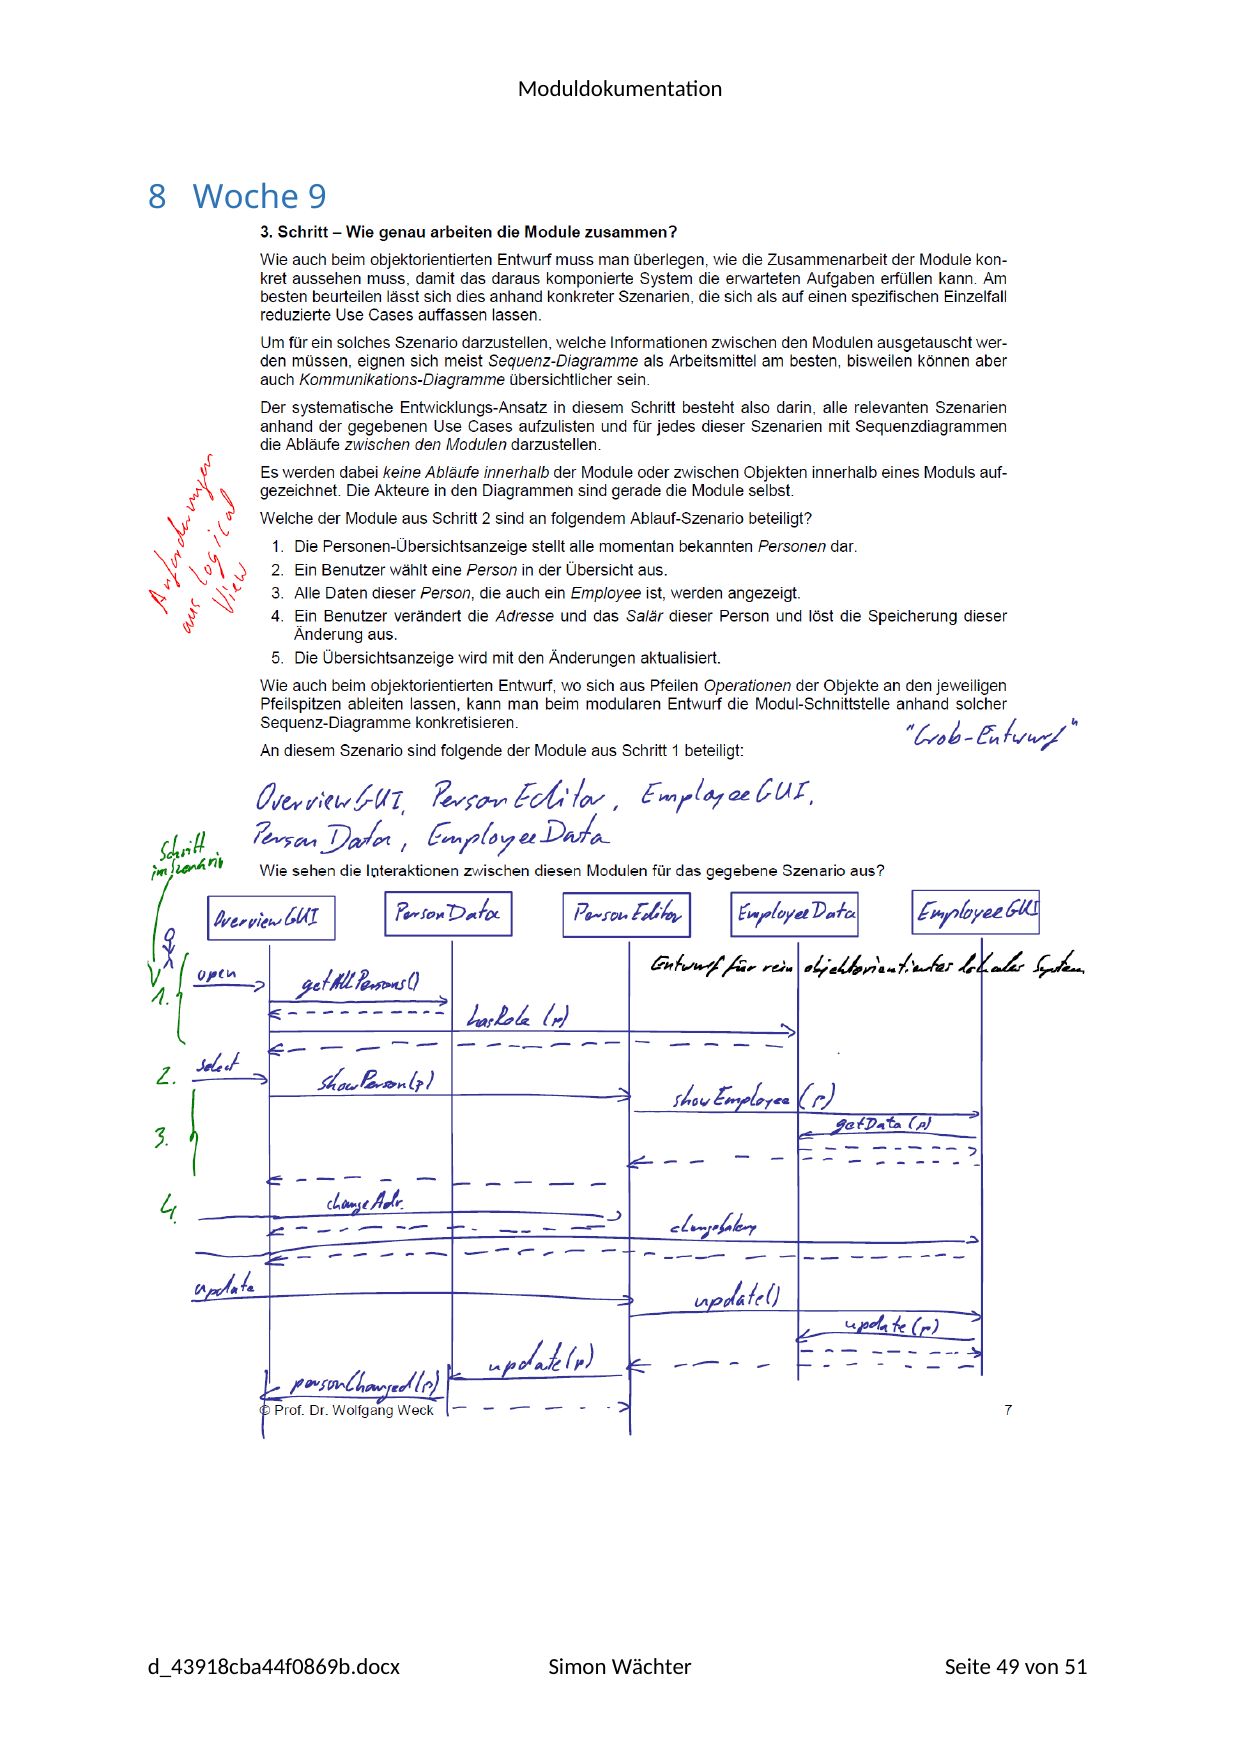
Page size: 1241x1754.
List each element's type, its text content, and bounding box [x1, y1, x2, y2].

subtitle Woche 9 [148, 173, 1093, 218]
picture [147, 221, 1093, 760]
picture [147, 778, 1093, 1445]
